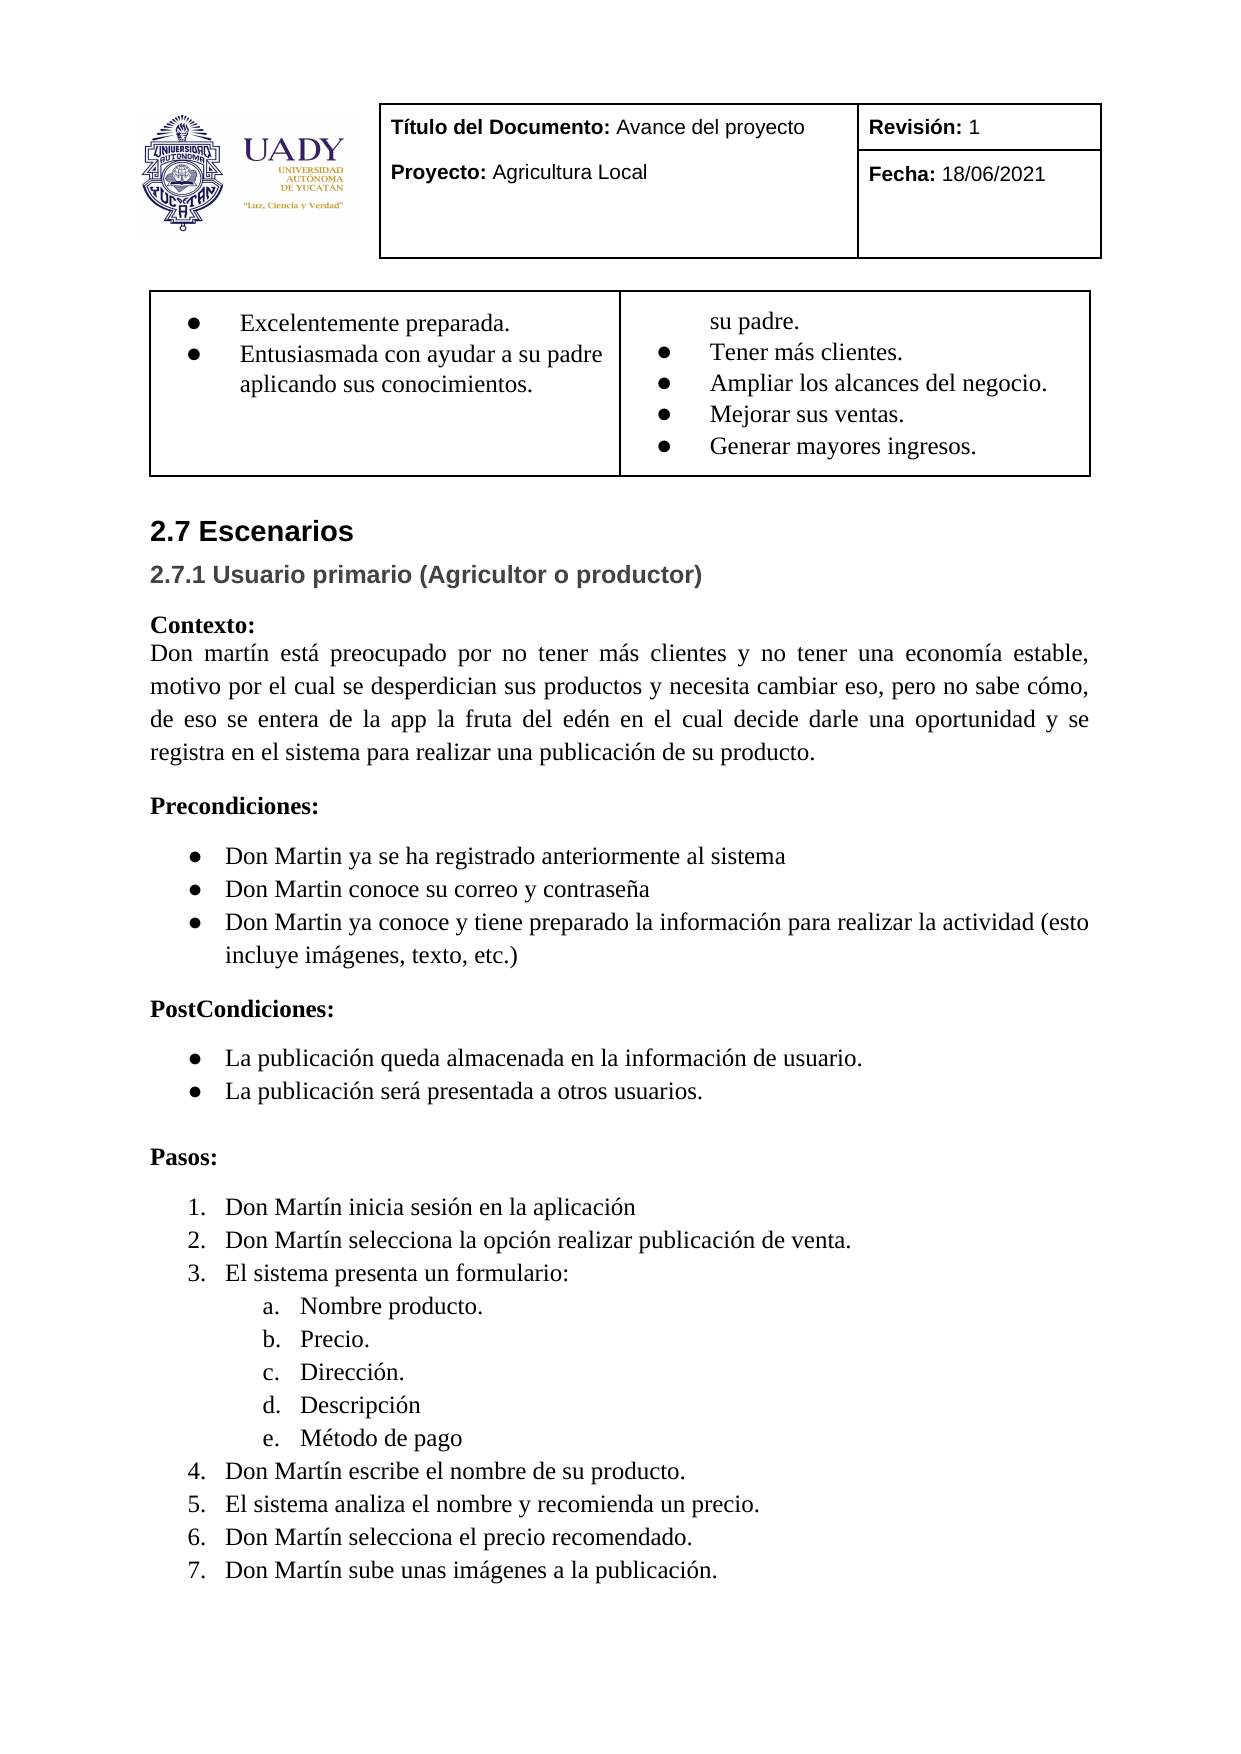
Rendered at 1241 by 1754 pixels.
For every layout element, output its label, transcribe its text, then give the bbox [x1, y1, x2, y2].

subtitle 2.7 Escenarios [150, 514, 1090, 548]
list Don Martín escribe el nombre de su producto. [187, 1456, 1090, 1485]
list Descripción [262, 1390, 1090, 1419]
list La publicación será presentada a otros usuarios. [187, 1076, 1090, 1105]
list La publicación queda almacenada en la información de usuario. [187, 1043, 1090, 1072]
list Precio. [262, 1324, 1090, 1353]
list Don Martin conoce su correo y contraseña [187, 874, 1090, 903]
list El sistema analiza el nombre y recomienda un precio. [187, 1489, 1090, 1518]
text Precondiciones: [150, 791, 1090, 820]
list Don Martín selecciona la opción realizar publicación de venta. [187, 1225, 1090, 1254]
list Don Martín selecciona el precio recomendado. [187, 1522, 1090, 1551]
list Don Martin ya conoce y tiene preparado la información para realizar la actividad (esto incluye imágenes, texto, etc.) [187, 907, 1090, 969]
list Don Martin ya se ha registrado anteriormente al sistema [187, 841, 1090, 870]
list Método de pago [262, 1423, 1090, 1452]
text PostCondiciones: [150, 994, 1090, 1023]
list El sistema presenta un formulario: [187, 1258, 1090, 1287]
table_cell Comportamientos Comprometido a su dedicación. Excelentemente preparada. Entusiasmada con ayudar a su padre aplicando sus conocimientos. [151, 292, 619, 474]
list Don Martín sube unas imágenes a la publicación. [187, 1555, 1090, 1584]
list Nombre producto. [262, 1291, 1090, 1320]
text Contexto: [150, 610, 1090, 638]
subtitle 2.7.1 Usuario primario (Agricultor o productor) [150, 560, 1090, 589]
text Pasos: [150, 1142, 1090, 1171]
picture [141, 115, 354, 239]
list Don Martín inicia sesión en la aplicación [187, 1192, 1090, 1221]
list Dirección. [262, 1357, 1090, 1386]
text Don martín está preocupado por no tener más clientes y no tener una economía estable, motivo por el cual se desperdician sus productos y necesita cambiar eso, pero no sabe cómo, de eso se entera de la app la fruta del edén en el cual decide darle una oportunidad y se registra en el sistema para realizar una publicación de su producto. [150, 638, 1090, 766]
